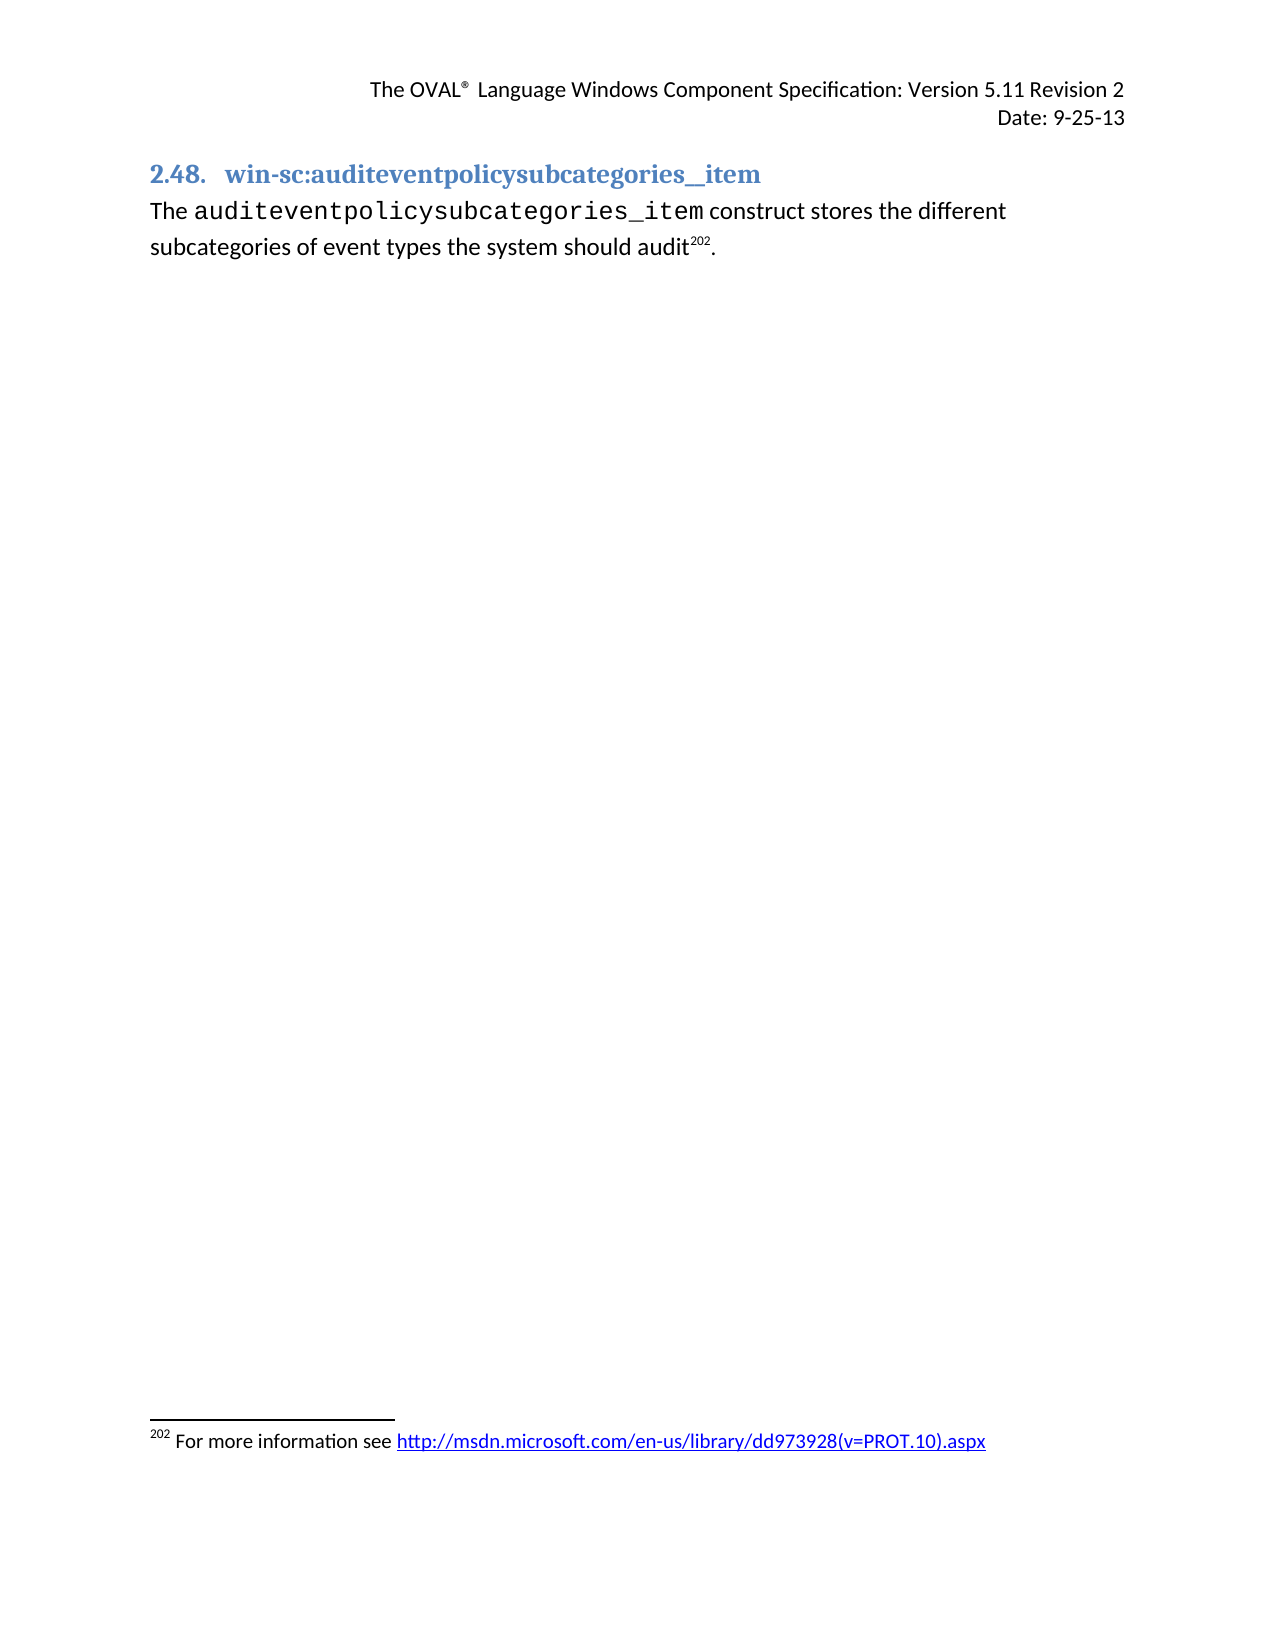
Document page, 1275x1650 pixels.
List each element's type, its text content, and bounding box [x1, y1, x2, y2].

subtitle win-sc:auditeventpolicysubcategories__item [150, 159, 1125, 190]
text The auditeventpolicysubcategories_item construct stores the different subcategories of event types the system should audit. [150, 195, 1125, 262]
